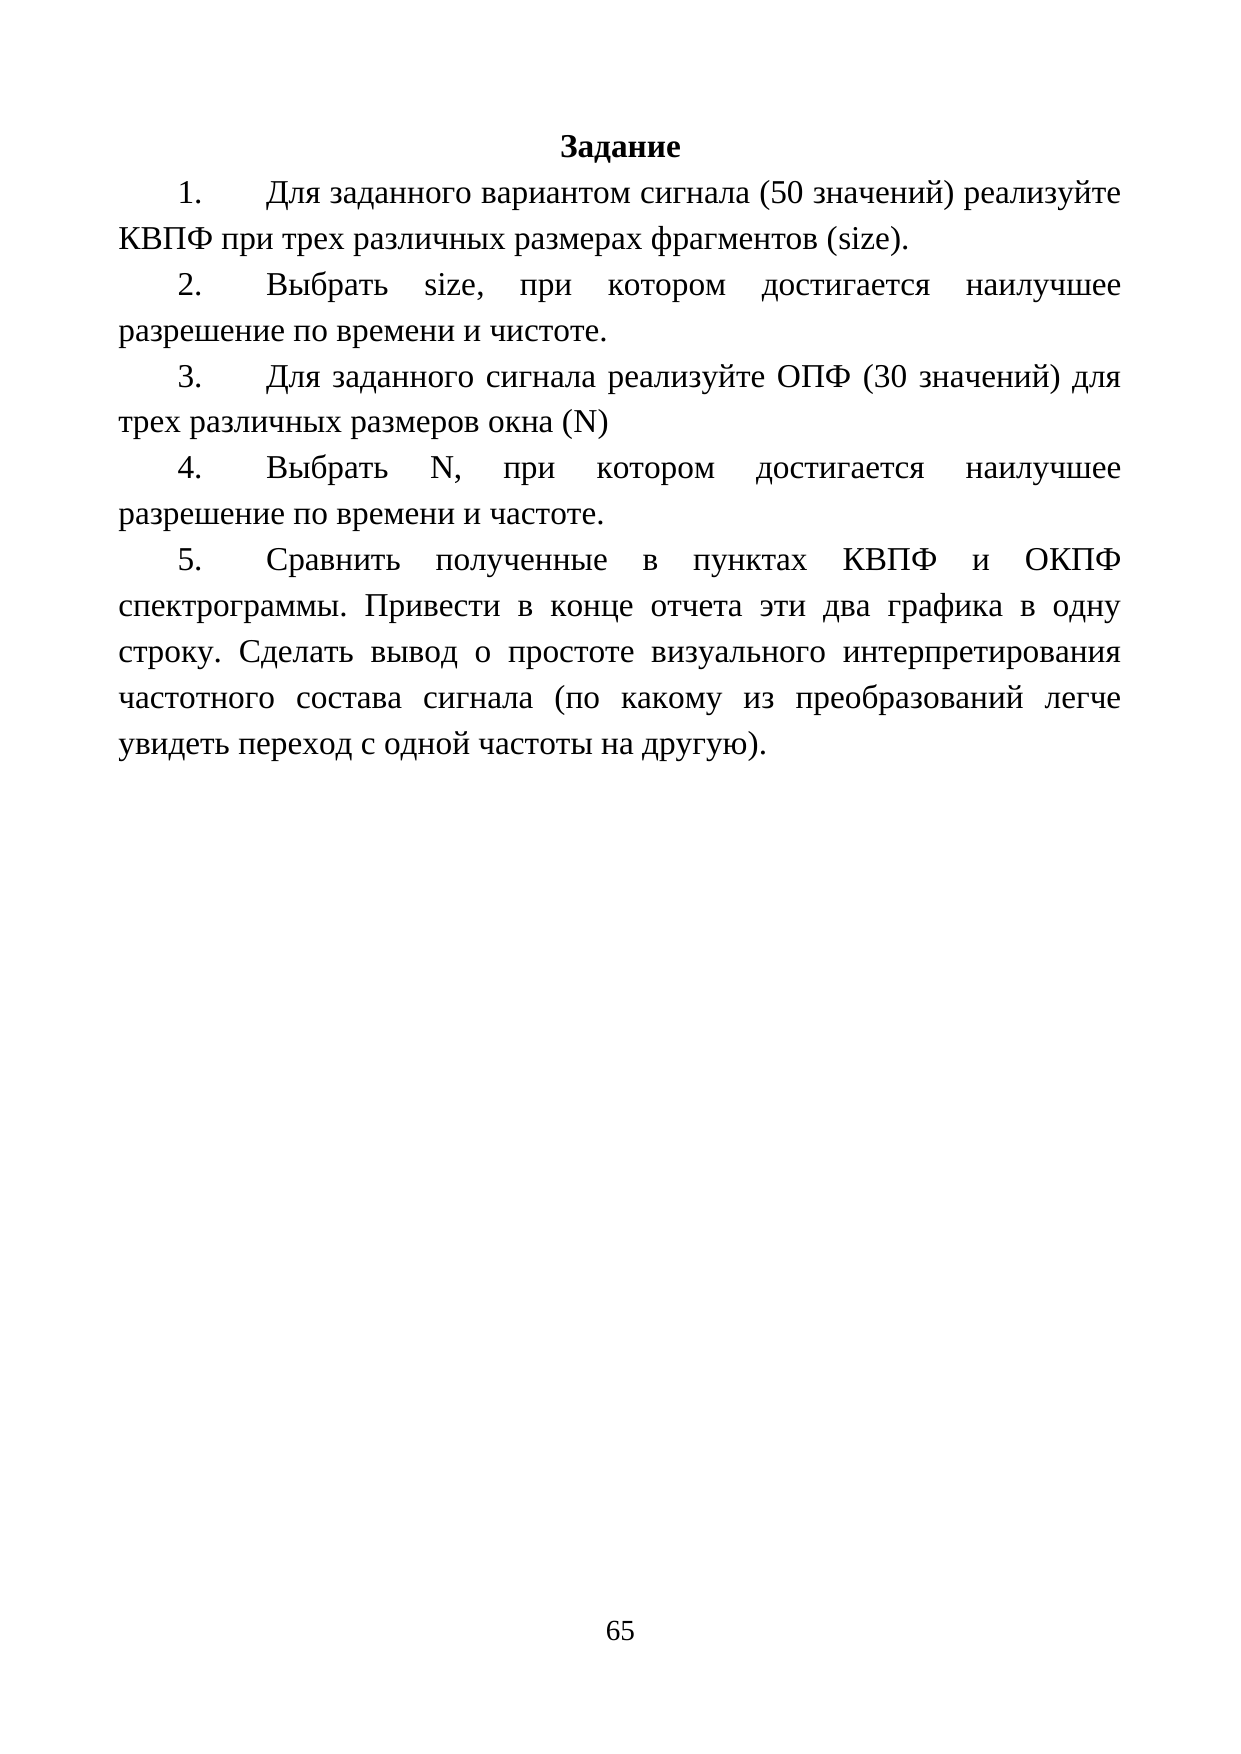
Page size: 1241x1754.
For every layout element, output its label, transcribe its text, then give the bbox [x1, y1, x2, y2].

text Выбрать size, при котором достигается наилучшее разрешение по времени и чистоте. [118, 264, 1122, 348]
text Выбрать N, при котором достигается наилучшее разрешение по времени и частоте. [118, 448, 1122, 532]
list Для заданного вариантом сигнала (50 значений) реализуйте КВПФ при трех различных размерах фрагментов (size). [118, 172, 1122, 256]
text Сравнить полученные в пунктах КВПФ и ОКПФ спектрограммы. Привести в конце отчета эти два графика в одну строку. Сделать вывод о простоте визуального интерпретирования частотного состава сигнала (по какому из преобразований легче увидеть переход с одной частоты на другую). [118, 539, 1122, 762]
text Для заданного сигнала реализуйте ОПФ (30 значений) для трех различных размеров окна (N) [118, 356, 1122, 440]
text Задание [118, 126, 1122, 164]
